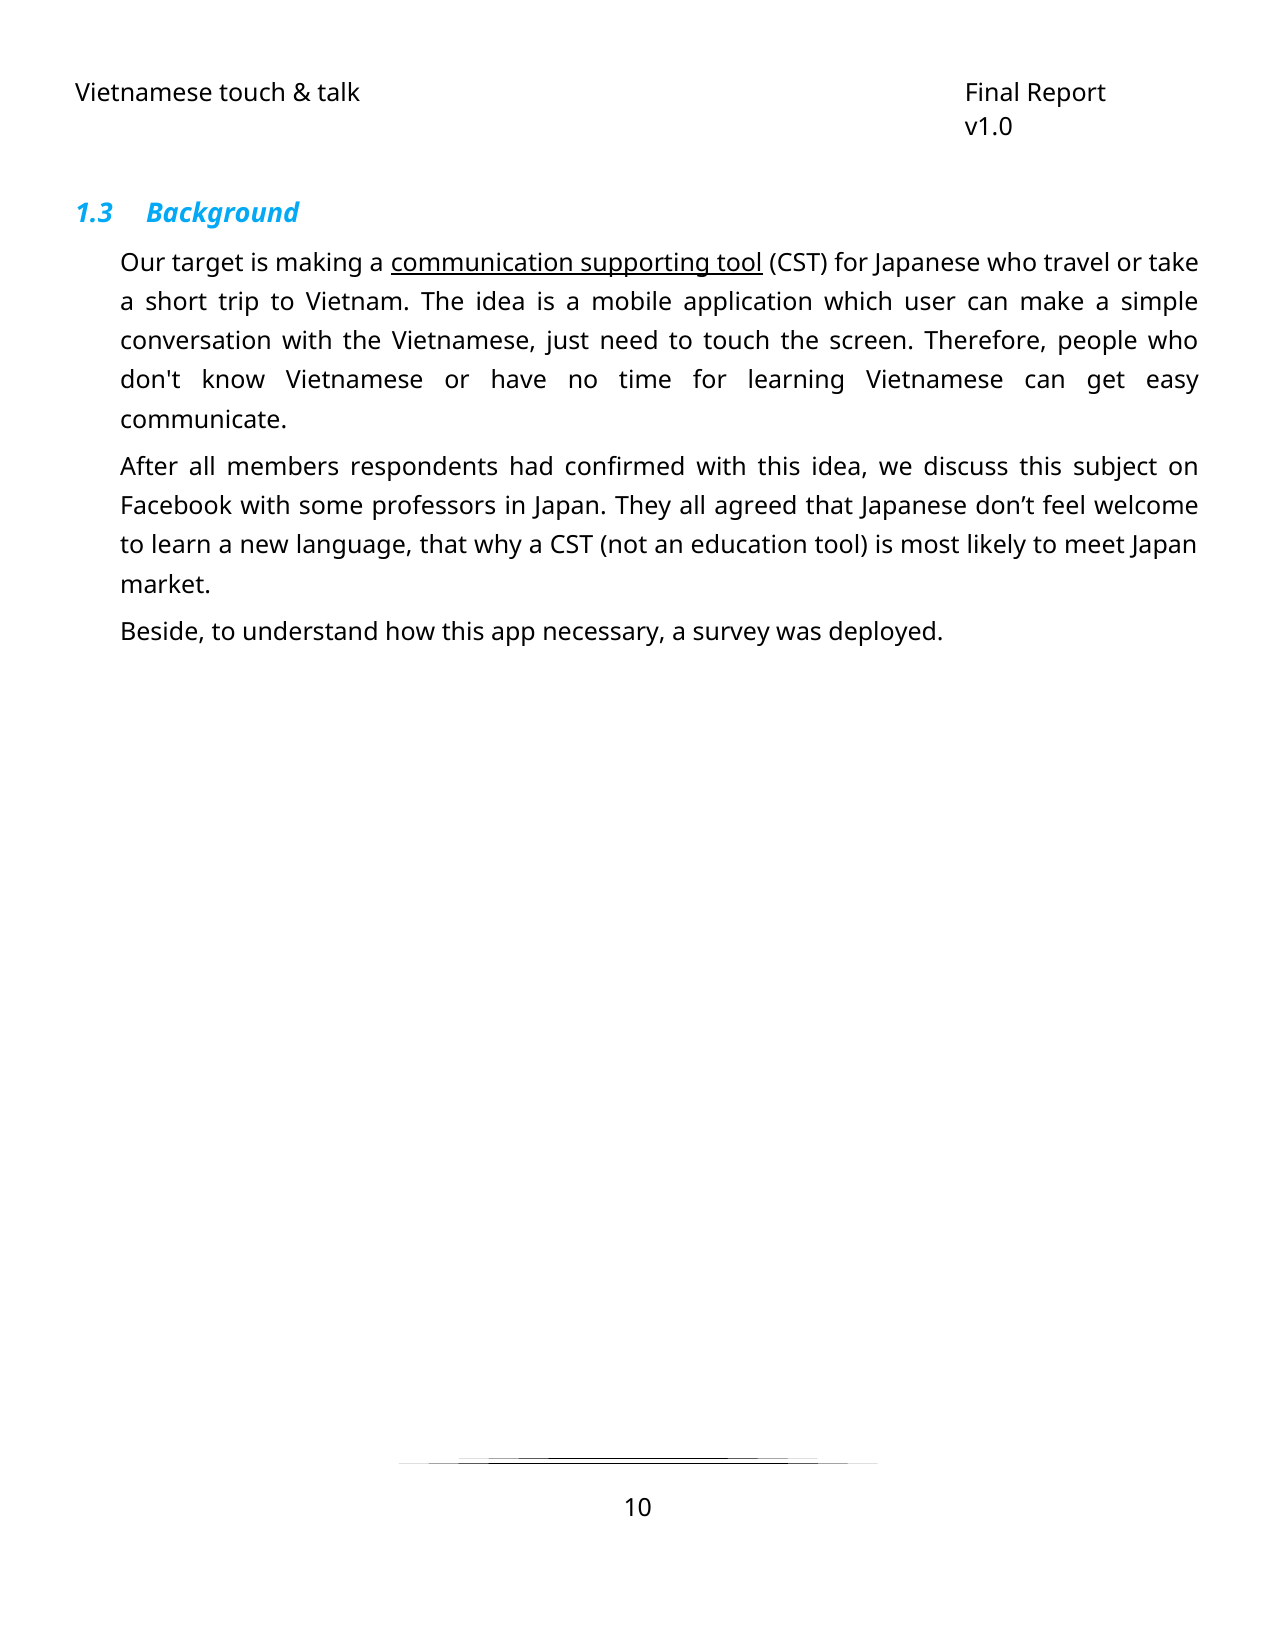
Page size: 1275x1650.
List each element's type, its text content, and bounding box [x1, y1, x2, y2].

text Our target is making a communication supporting tool (CST) for Japanese who travel or take a short trip to Vietnam. The idea is a mobile application which user can make a simple conversation with the Vietnamese, just need to touch the screen. Therefore, people who don't know Vietnamese or have no time for learning Vietnamese can get easy communicate. [120, 245, 1200, 435]
subtitle Background [75, 194, 1200, 231]
text After all members respondents had confirmed with this idea, we discuss this subject on Facebook with some professors in Japan. They all agreed that Japanese don’t feel welcome to learn a new language, that why a CST (not an education tool) is most likely to meet Japan market. [120, 449, 1200, 600]
text Beside, to understand how this app necessary, a survey was deployed. [120, 614, 1200, 648]
